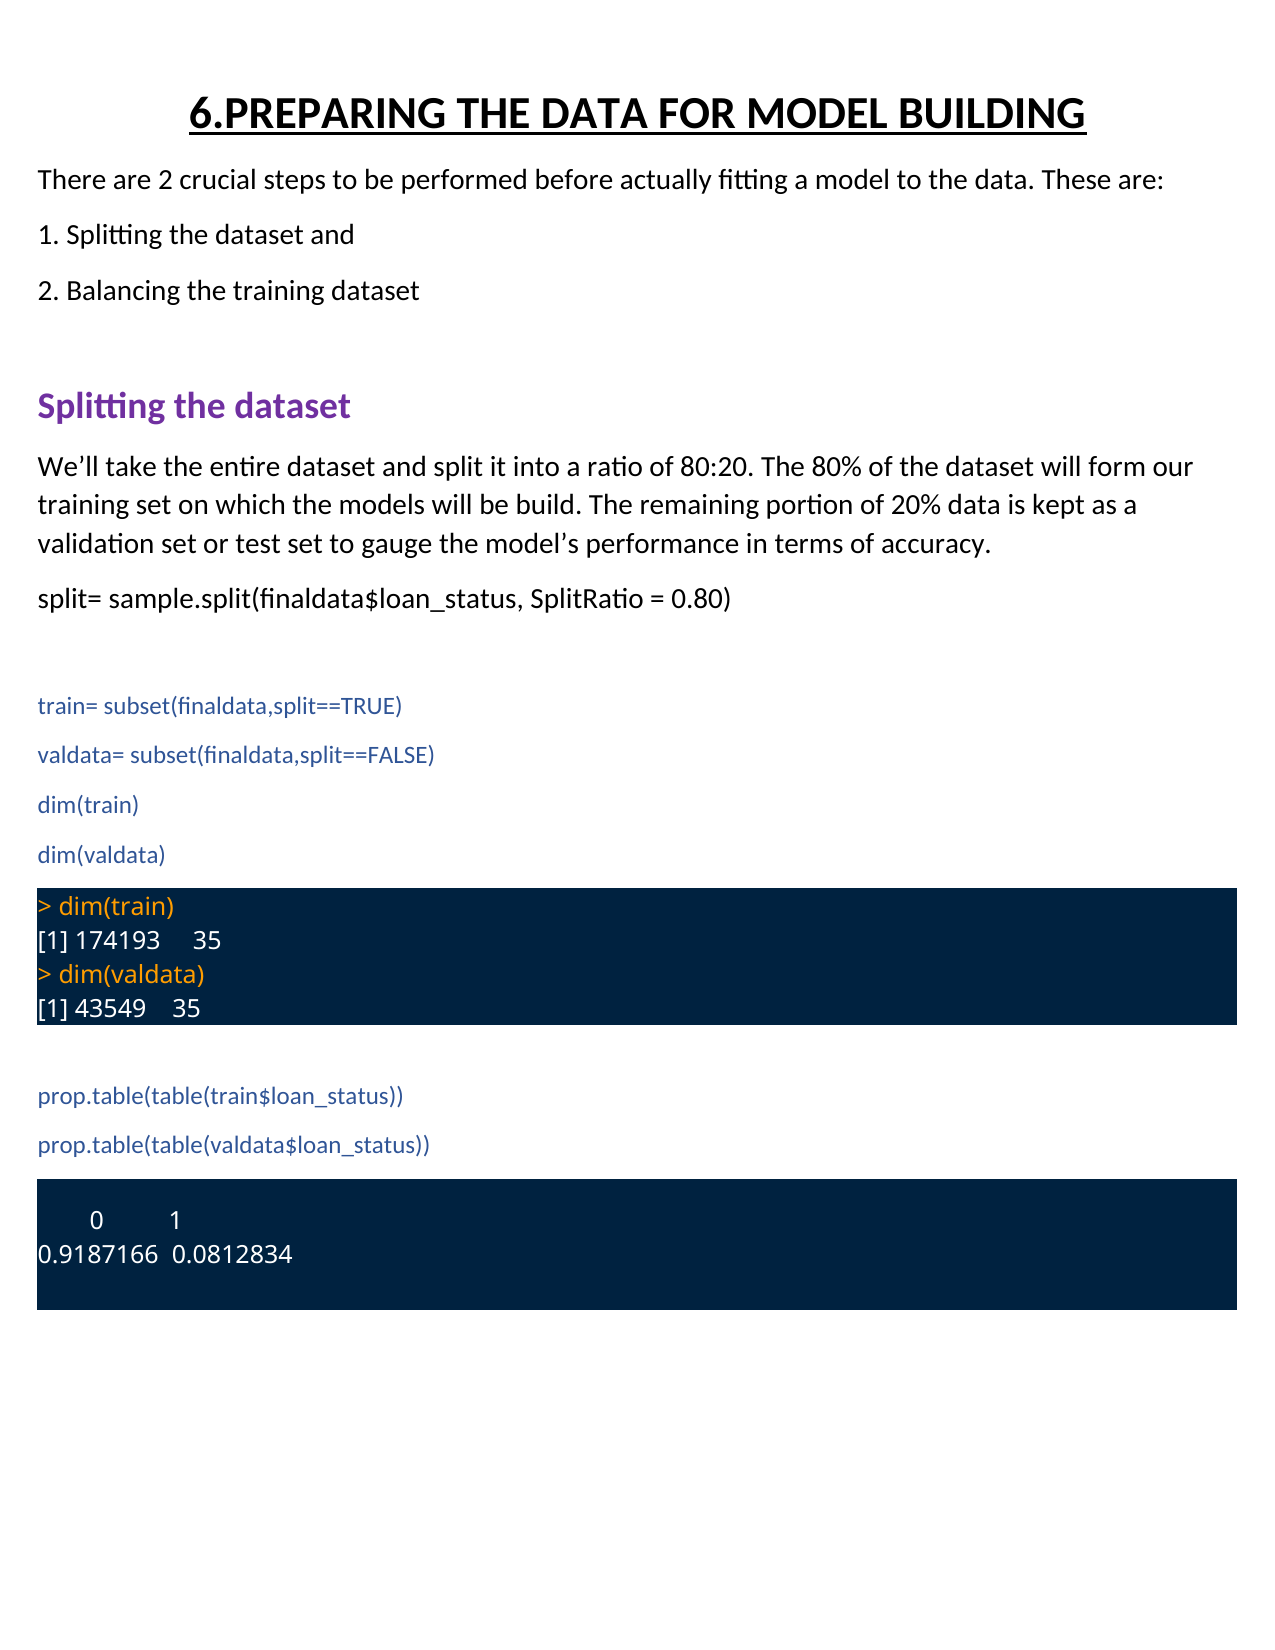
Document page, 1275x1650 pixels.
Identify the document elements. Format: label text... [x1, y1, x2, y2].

text We’ll take the entire dataset and split it into a ratio of 80:20. The 80% of the dataset will form our training set on which the models will be build. The remaining portion of 20% data is kept as a validation set or test set to gauge the model’s performance in terms of accuracy. [37, 448, 1237, 560]
text Splitting the dataset [37, 382, 1237, 428]
text [1] 174193 35 [37, 922, 1237, 957]
text valdata= subset(finaldata,split==FALSE) [37, 740, 1237, 770]
text There are 2 crucial steps to be performed before actually fitting a model to the data. These are: [37, 161, 1237, 197]
text 2. Balancing the training dataset [37, 272, 1237, 307]
text 1. Splitting the dataset and [37, 216, 1237, 252]
text 0 1 [37, 1203, 1237, 1237]
text prop.table(table(train$loan_status)) [37, 1080, 1237, 1110]
text dim(valdata) [37, 839, 1237, 869]
text prop.table(table(valdata$loan_status)) [37, 1129, 1237, 1160]
text split= sample.split(finaldata$loan_status, SplitRatio = 0.80) [37, 580, 1237, 616]
text 0.9187166 0.0812834 [37, 1237, 1237, 1271]
text > dim(valdata) [37, 957, 1237, 991]
text dim(train) [37, 789, 1237, 820]
text > dim(train) [37, 888, 1237, 922]
text train= subset(finaldata,split==TRUE) [37, 690, 1237, 721]
text [1] 43549 35 [37, 991, 1237, 1025]
text 6.PREPARING THE DATA FOR MODEL BUILDING [37, 84, 1237, 140]
